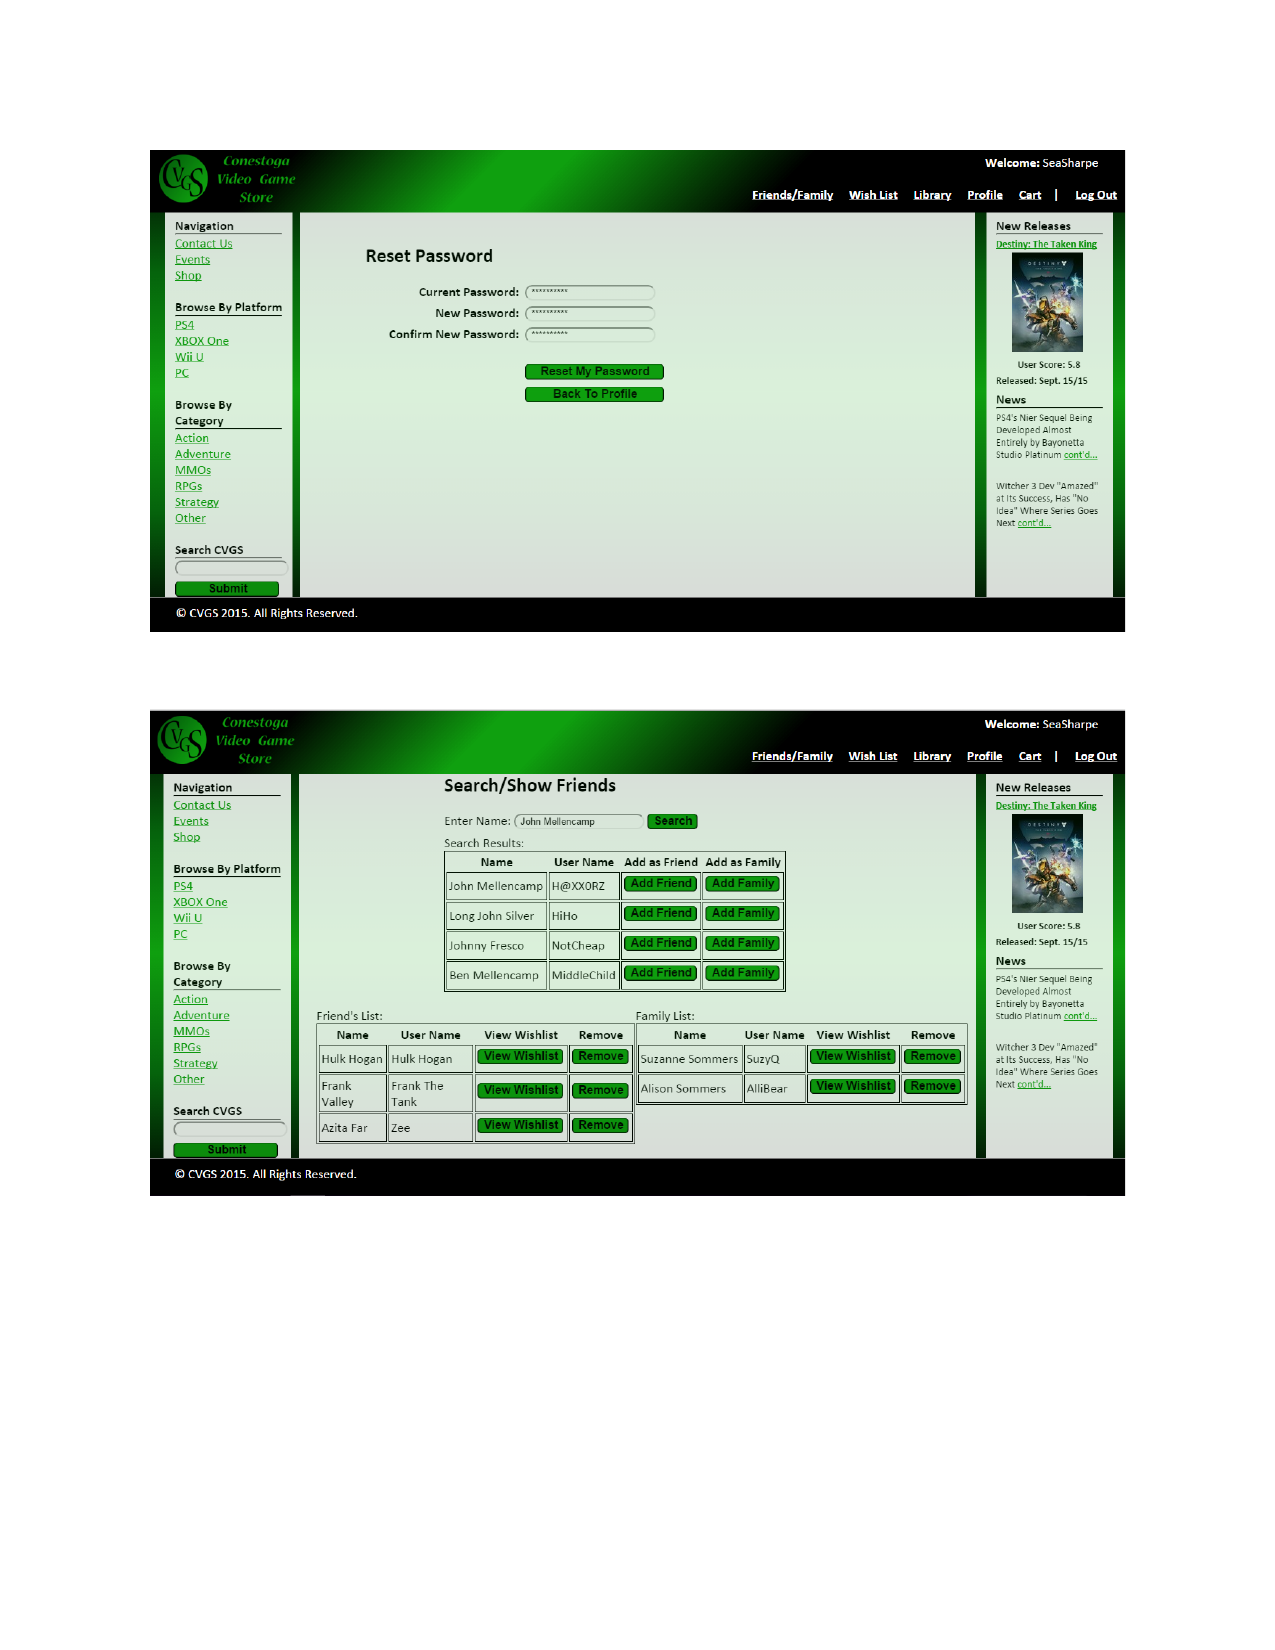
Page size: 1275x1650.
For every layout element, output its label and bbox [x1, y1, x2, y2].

picture [150, 709, 1125, 1196]
picture [150, 150, 1125, 632]
